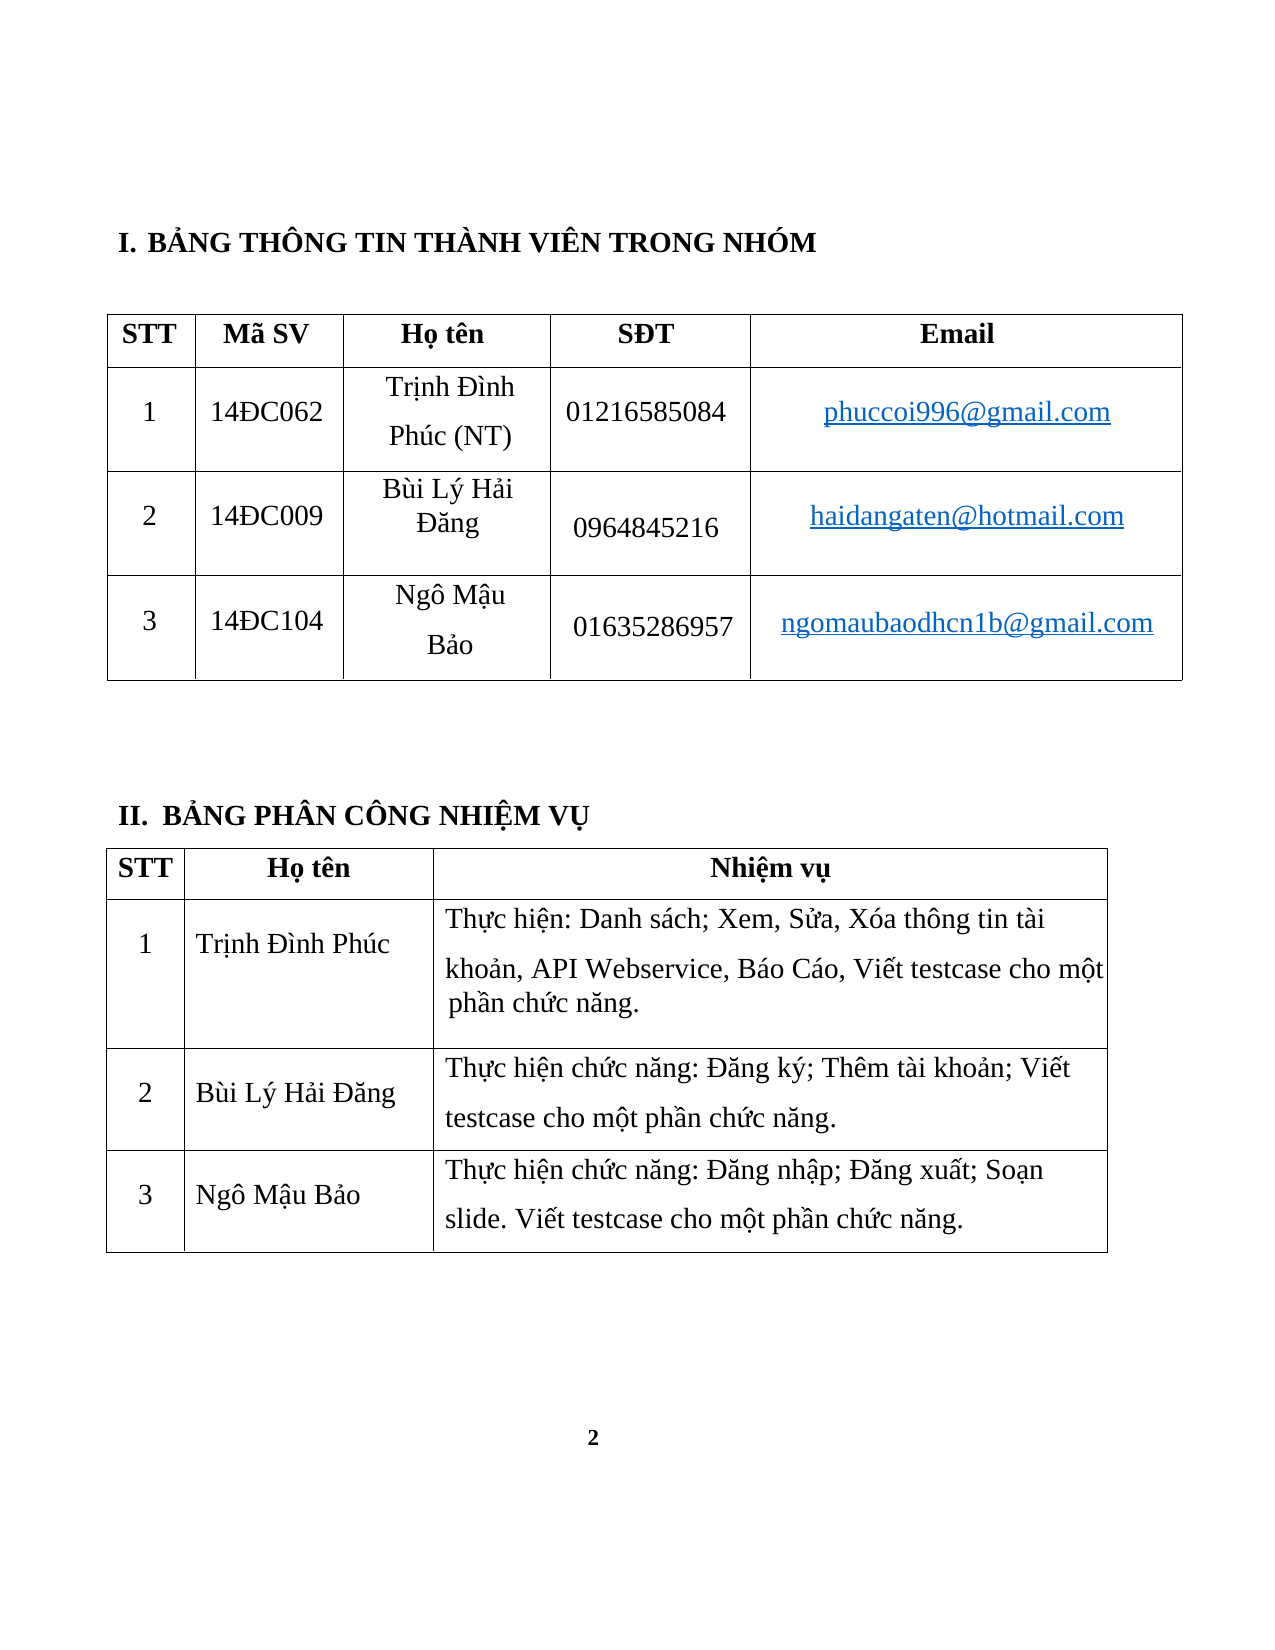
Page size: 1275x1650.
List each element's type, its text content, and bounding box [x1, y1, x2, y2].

table_cell Thực hiện chức năng: Đăng nhập; Đăng xuất; Soạn slide. Viết testcase cho một phần chức năng. [434, 1151, 1107, 1251]
table_cell 1 [107, 900, 184, 1048]
table_cell 01635286957 [551, 576, 750, 679]
table_cell Thực hiện chức năng: Đăng ký; Thêm tài khoản; Viết testcase cho một phần chức năng. [434, 1049, 1107, 1149]
table_cell Bùi Lý Hải Đăng [185, 1049, 433, 1149]
text II. BẢNG PHÂN CÔNG NHIỆM VỤ [118, 798, 1188, 832]
table_cell 01216585084 [551, 368, 750, 471]
table_cell 14ĐC062 [196, 368, 343, 471]
table_cell 0964845216 [551, 472, 750, 575]
table_cell phuccoi996@gmail.com [751, 367, 1182, 471]
table_cell 14ĐC009 [196, 472, 343, 575]
table_header Email [751, 315, 1182, 367]
table_header Họ tên [344, 315, 550, 367]
table_cell Thực hiện: Danh sách; Xem, Sửa, Xóa thông tin tài khoản, API Webservice, Báo Cáo, Viết testcase cho một phần chức năng. [434, 900, 1107, 1048]
text I. BẢNG THÔNG TIN THÀNH VIÊN TRONG NHÓM [118, 225, 1188, 258]
table_header STT [107, 849, 184, 899]
table_header Nhiệm vụ [434, 849, 1107, 899]
table_cell 2 [107, 1049, 184, 1149]
table_header Mã SV [196, 315, 343, 367]
table_cell 3 [108, 576, 195, 679]
table_cell haidangaten@hotmail.com [751, 471, 1182, 575]
table_cell Ngô Mậu Bảo [185, 1151, 433, 1251]
table_cell Trịnh Đình Phúc (NT) [344, 368, 550, 471]
table_cell 1 [108, 368, 195, 471]
table_cell 3 [107, 1151, 184, 1251]
table_header Họ tên [185, 849, 433, 899]
table_header SĐT [551, 315, 750, 367]
table_cell 2 [108, 472, 195, 575]
table_header STT [108, 315, 195, 367]
text 2 [587, 1424, 1188, 1450]
table_cell 14ĐC104 [196, 576, 343, 679]
table_cell Ngô Mậu Bảo [344, 576, 550, 679]
table_cell Trịnh Đình Phúc [185, 900, 433, 1048]
table_cell Bùi Lý Hải Đăng [344, 472, 550, 575]
table_cell ngomaubaodhcn1b@gmail.com [751, 575, 1182, 679]
